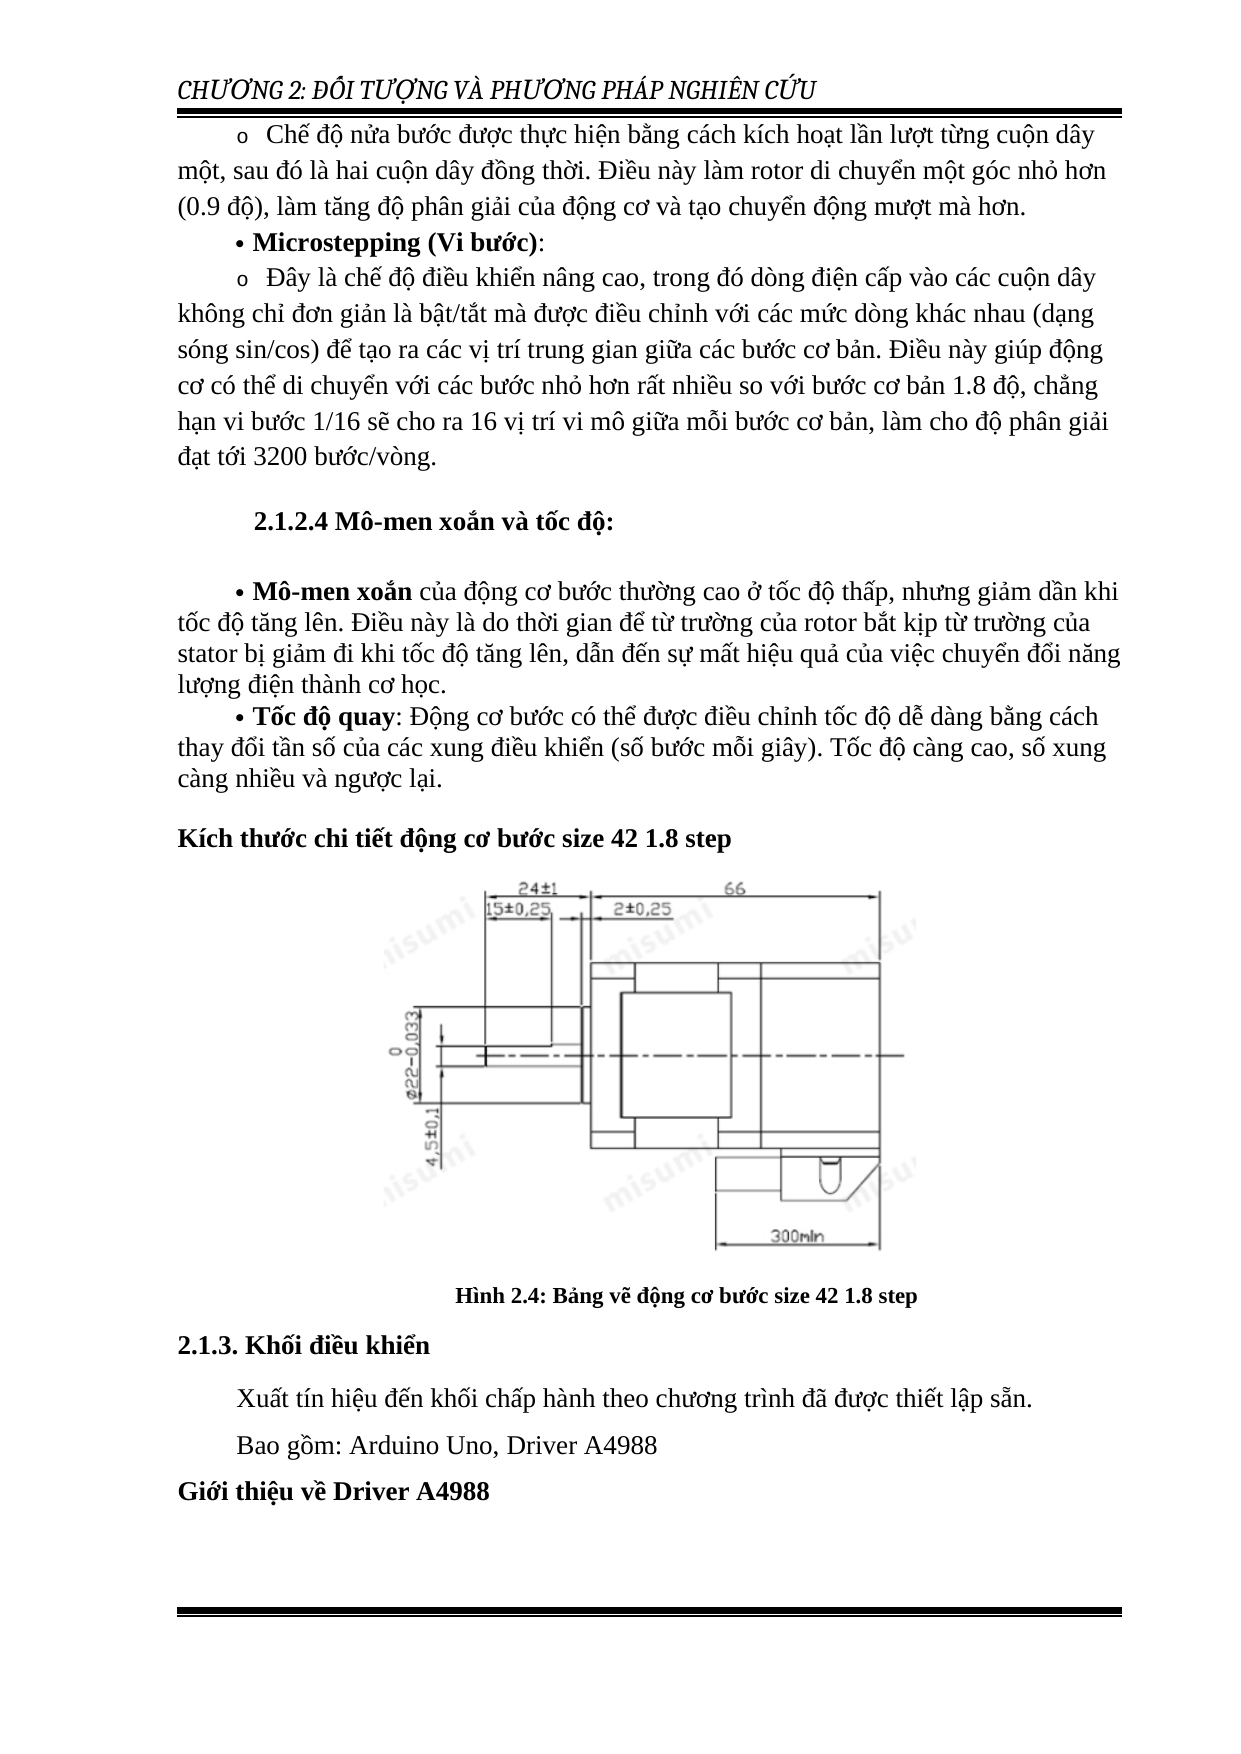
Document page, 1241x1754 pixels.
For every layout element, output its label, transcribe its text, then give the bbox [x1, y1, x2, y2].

list Chế độ nửa bước được thực hiện bằng cách kích hoạt lần lượt từng cuộn dây một, sau đó là hai cuộn dây đồng thời. Điều này làm rotor di chuyển một góc nhỏ hơn (0.9 độ), làm tăng độ phân giải của động cơ và tạo chuyển động mượt mà hơn. [177, 118, 1122, 221]
picture [383, 868, 917, 1267]
subtitle 2.1.3. Khối điều khiển [177, 1329, 1122, 1360]
text Kích thước chi tiết động cơ bước size 42 1.8 step [177, 822, 1122, 853]
list Microstepping (Vi bước): [177, 226, 1122, 257]
text Giới thiệu về Driver A4988 [177, 1475, 1122, 1507]
text Xuất tín hiệu đến khối chấp hành theo chương trình đã được thiết lập sẵn. [177, 1382, 1122, 1413]
subtitle 2.1.2.4 Mô-men xoắn và tốc độ: [253, 505, 1122, 537]
list Đây là chế độ điều khiển nâng cao, trong đó dòng điện cấp vào các cuộn dây không chỉ đơn giản là bật/tắt mà được điều chỉnh với các mức dòng khác nhau (dạng sóng sin/cos) để tạo ra các vị trí trung gian giữa các bước cơ bản. Điều này giúp động cơ có thể di chuyển với các bước nhỏ hơn rất nhiều so với bước cơ bản 1.8 độ, chẳng hạn vi bước 1/16 sẽ cho ra 16 vị trí vi mô giữa mỗi bước cơ bản, làm cho độ phân giải đạt tới 3200 bước/vòng. [177, 261, 1122, 472]
text Bao gồm: Arduino Uno, Driver A4988 [177, 1429, 1122, 1460]
list Tốc độ quay: Động cơ bước có thể được điều chỉnh tốc độ dễ dàng bằng cách thay đổi tần số của các xung điều khiển (số bước mỗi giây). Tốc độ càng cao, số xung càng nhiều và ngược lại. [177, 699, 1122, 793]
list Mô-men xoắn của động cơ bước thường cao ở tốc độ thấp, nhưng giảm dần khi tốc độ tăng lên. Điều này là do thời gian để từ trường của rotor bắt kịp từ trường của stator bị giảm đi khi tốc độ tăng lên, dẫn đến sự mất hiệu quả của việc chuyển đổi năng lượng điện thành cơ học. [177, 575, 1122, 699]
text Hình 2.4: Bảng vẽ động cơ bước size 42 1.8 step [177, 1282, 1122, 1308]
